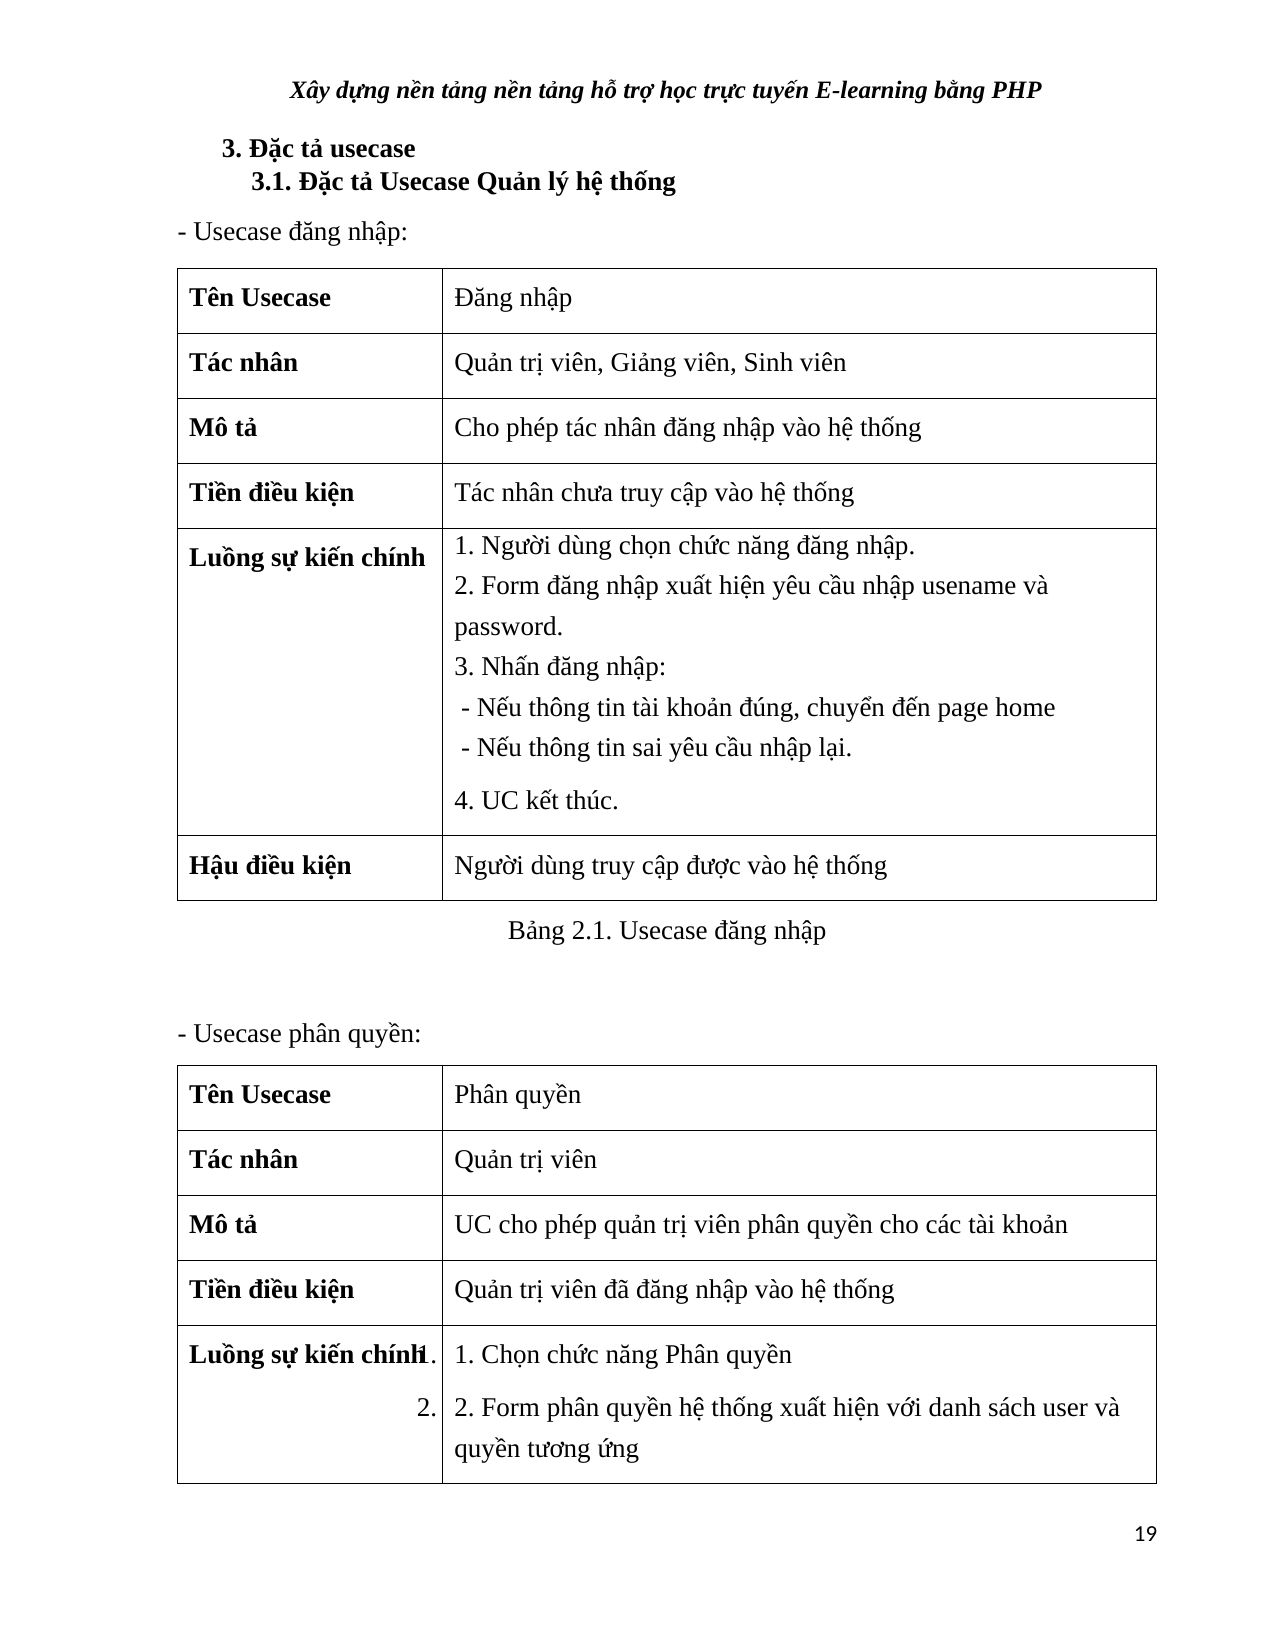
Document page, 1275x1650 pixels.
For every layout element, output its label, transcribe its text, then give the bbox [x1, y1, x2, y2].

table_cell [443, 1326, 1156, 1483]
table_header Đăng nhập [443, 269, 1156, 333]
table_cell UC cho phép quản trị viên phân quyền cho các tài khoản [443, 1196, 1156, 1260]
table_cell Luồng sự kiến chính [178, 529, 442, 835]
text - Usecase đăng nhập: [177, 216, 1157, 247]
table_header Tên Usecase [178, 269, 442, 333]
table_cell Tiền điều kiện [178, 464, 442, 528]
table_cell Luồng sự kiến chính [178, 1326, 442, 1483]
table_cell Quản trị viên [443, 1131, 1156, 1195]
table_header Phân quyền [443, 1066, 1156, 1130]
table_cell Tiền điều kiện [178, 1261, 442, 1325]
table_cell Cho phép tác nhân đăng nhập vào hệ thống [443, 399, 1156, 463]
table_cell Mô tả [178, 1196, 442, 1260]
list - Usecase phân quyền: [177, 1017, 1157, 1048]
table_cell Tác nhân [178, 334, 442, 398]
list Bảng 2.1. Usecase đăng nhập [177, 914, 1157, 945]
table_cell Quản trị viên, Giảng viên, Sinh viên [443, 334, 1156, 398]
table_cell Hậu điều kiện [178, 836, 442, 900]
table_cell Tác nhân [178, 1131, 442, 1195]
table_header Tên Usecase [178, 1066, 442, 1130]
text 3. Đặc tả usecase 3.1. Đặc tả Usecase Quản lý hệ thống [222, 132, 1157, 196]
table_cell Người dùng truy cập được vào hệ thống [443, 836, 1156, 900]
table_cell Mô tả [178, 399, 442, 463]
table_cell 1. Người dùng chọn chức năng đăng nhập. 2. Form đăng nhập xuất hiện yêu cầu nhập usename và password. 3. Nhấn đăng nhập: - Nếu thông tin tài khoản đúng, chuyển đến page home - Nếu thông tin sai yêu cầu nhập lại. 4. UC kết thúc. [443, 529, 1156, 835]
table_cell Quản trị viên đã đăng nhập vào hệ thống [443, 1261, 1156, 1325]
table_cell Tác nhân chưa truy cập vào hệ thống [443, 464, 1156, 528]
